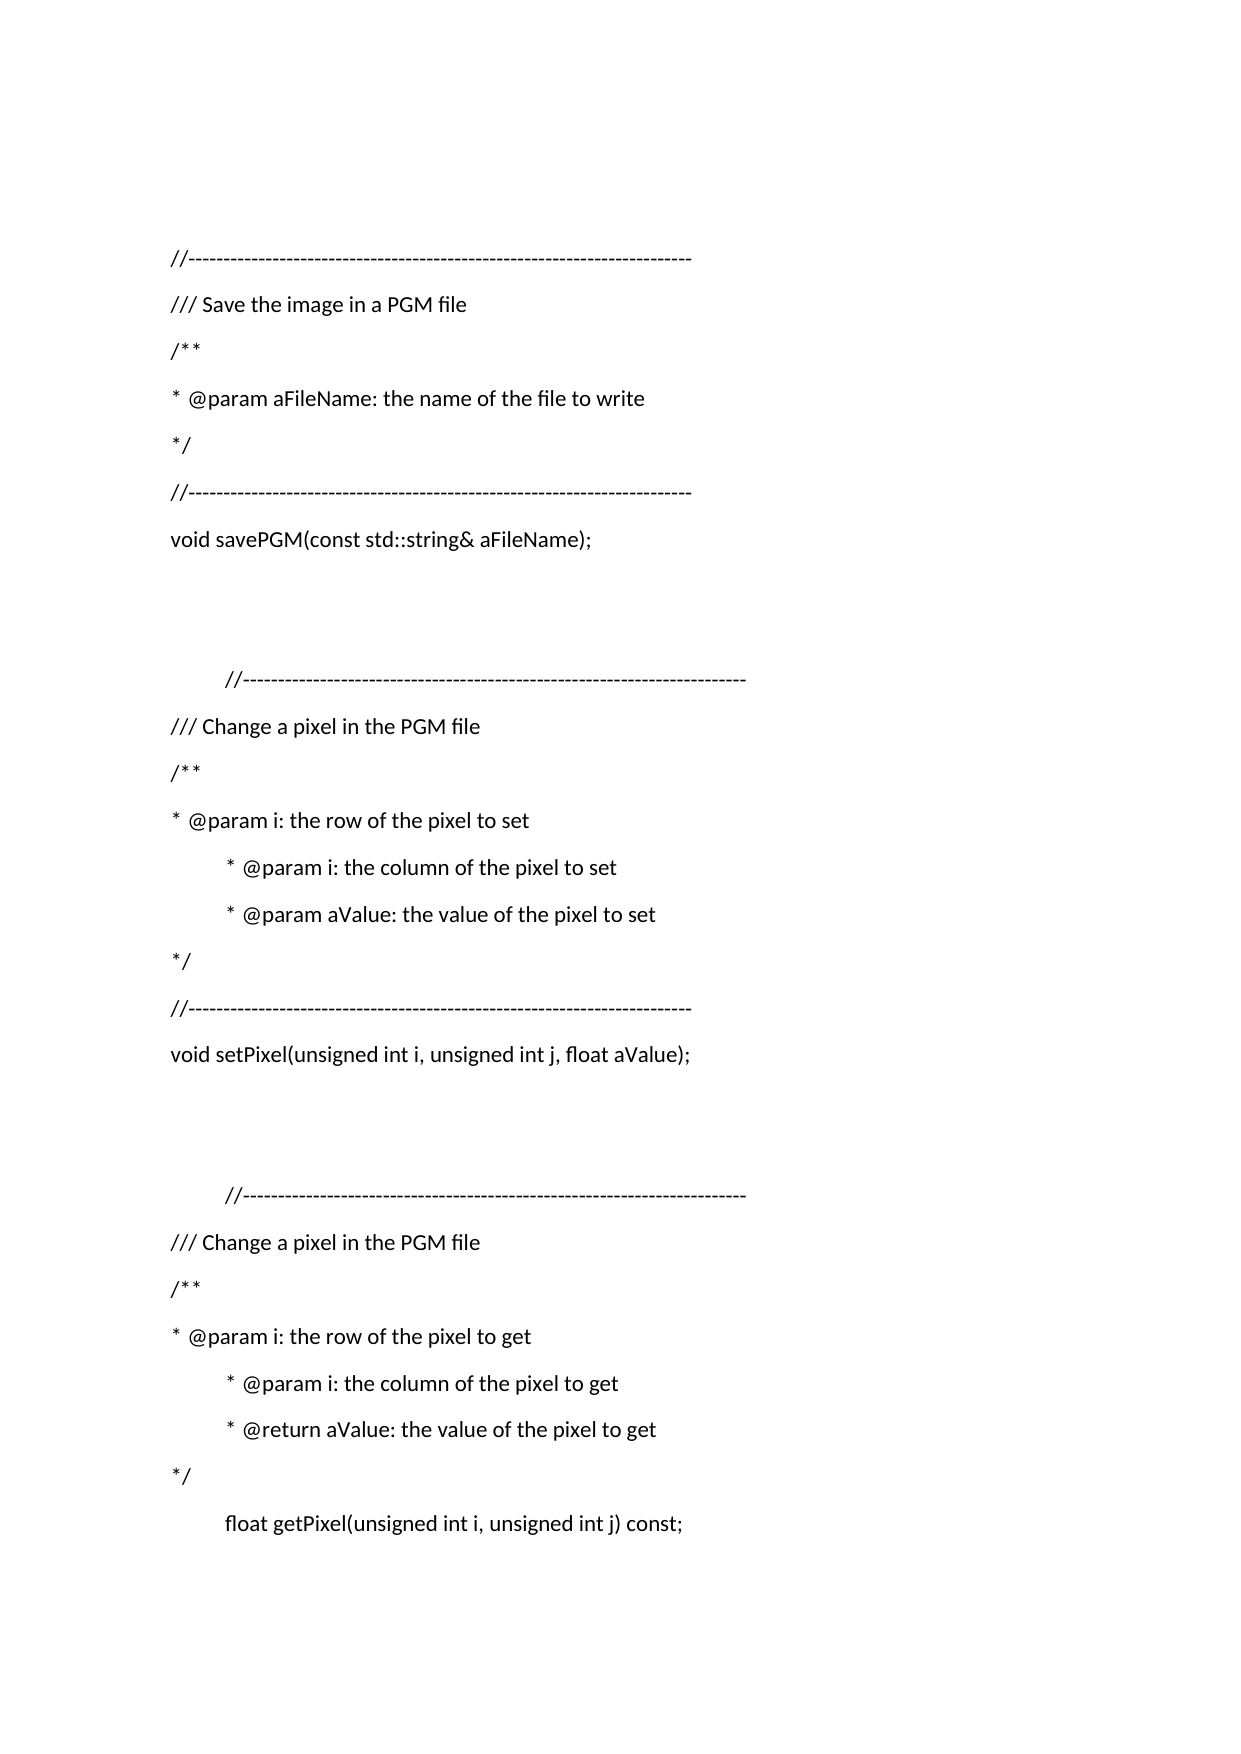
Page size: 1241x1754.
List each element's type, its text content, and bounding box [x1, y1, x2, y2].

text /** [150, 337, 1090, 366]
text /** [150, 1275, 1090, 1303]
text * @param i: the column of the pixel to set [150, 853, 1090, 881]
text */ [150, 1462, 1090, 1491]
text * @param i: the row of the pixel to get [150, 1322, 1090, 1350]
text //------------------------------------------------------------------------ [150, 666, 1090, 694]
text /// Change a pixel in the PGM file [150, 712, 1090, 741]
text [150, 384, 1090, 412]
text */ [150, 431, 1090, 459]
text /// Change a pixel in the PGM file [150, 1228, 1090, 1256]
text * @param i: the row of the pixel to set [150, 806, 1090, 834]
text * @param aValue: the value of the pixel to set [150, 900, 1090, 928]
text */ [150, 947, 1090, 975]
text void setPixel(unsigned int i, unsigned int j, float aValue); [150, 1041, 1090, 1069]
text * @param i: the column of the pixel to get [150, 1369, 1090, 1397]
text /** [150, 759, 1090, 787]
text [150, 244, 1090, 272]
text //------------------------------------------------------------------------ [150, 994, 1090, 1022]
text float getPixel(unsigned int i, unsigned int j) const; [150, 1509, 1090, 1537]
text * @return aValue: the value of the pixel to get [150, 1416, 1090, 1444]
text /// Save the image in a PGM file [150, 291, 1090, 319]
text //------------------------------------------------------------------------ [150, 478, 1090, 506]
text void savePGM(const std::string& aFileName); [150, 525, 1090, 553]
text //------------------------------------------------------------------------ [150, 1181, 1090, 1209]
